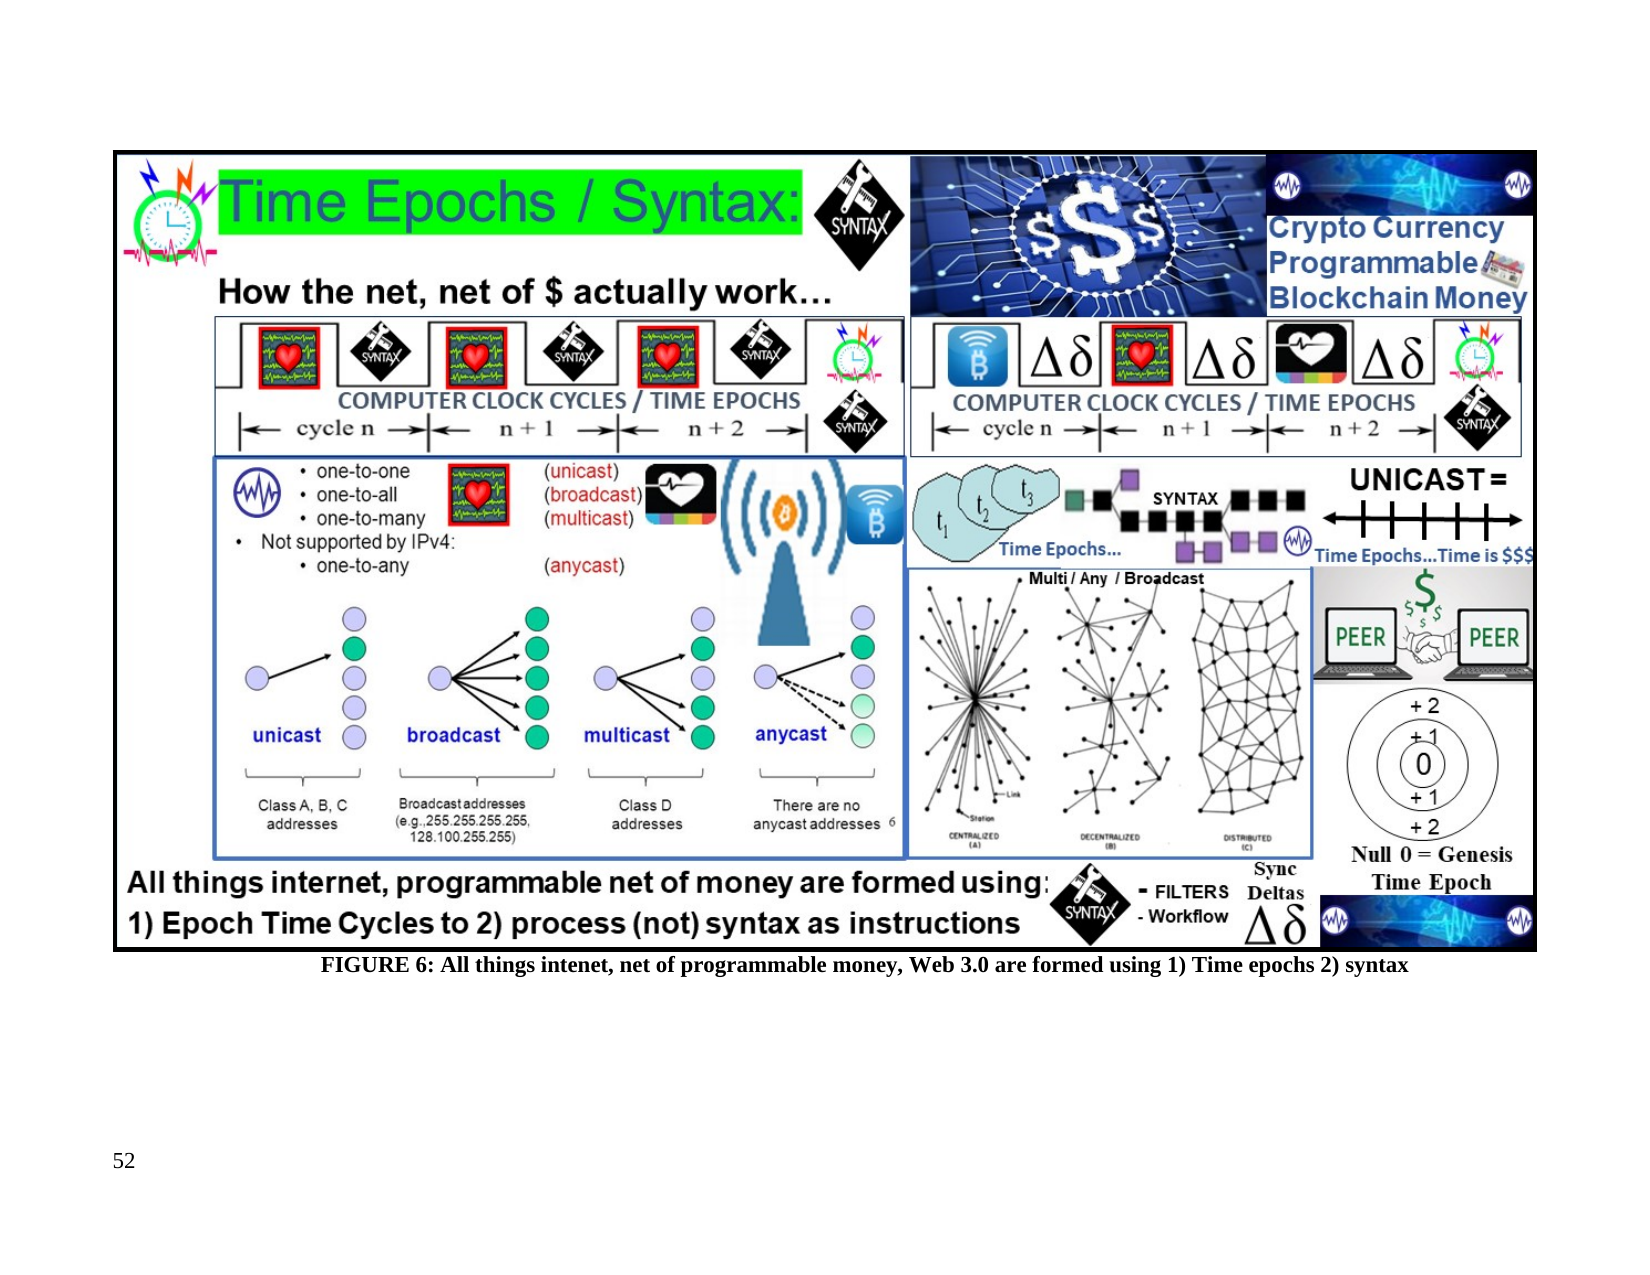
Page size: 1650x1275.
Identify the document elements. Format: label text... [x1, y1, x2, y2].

text FIGURE 6: All things intenet, net of programmable money, Web 3.0 are formed using 1) Time epochs 2) syntax [37, 952, 1612, 978]
picture [117, 154, 1533, 947]
